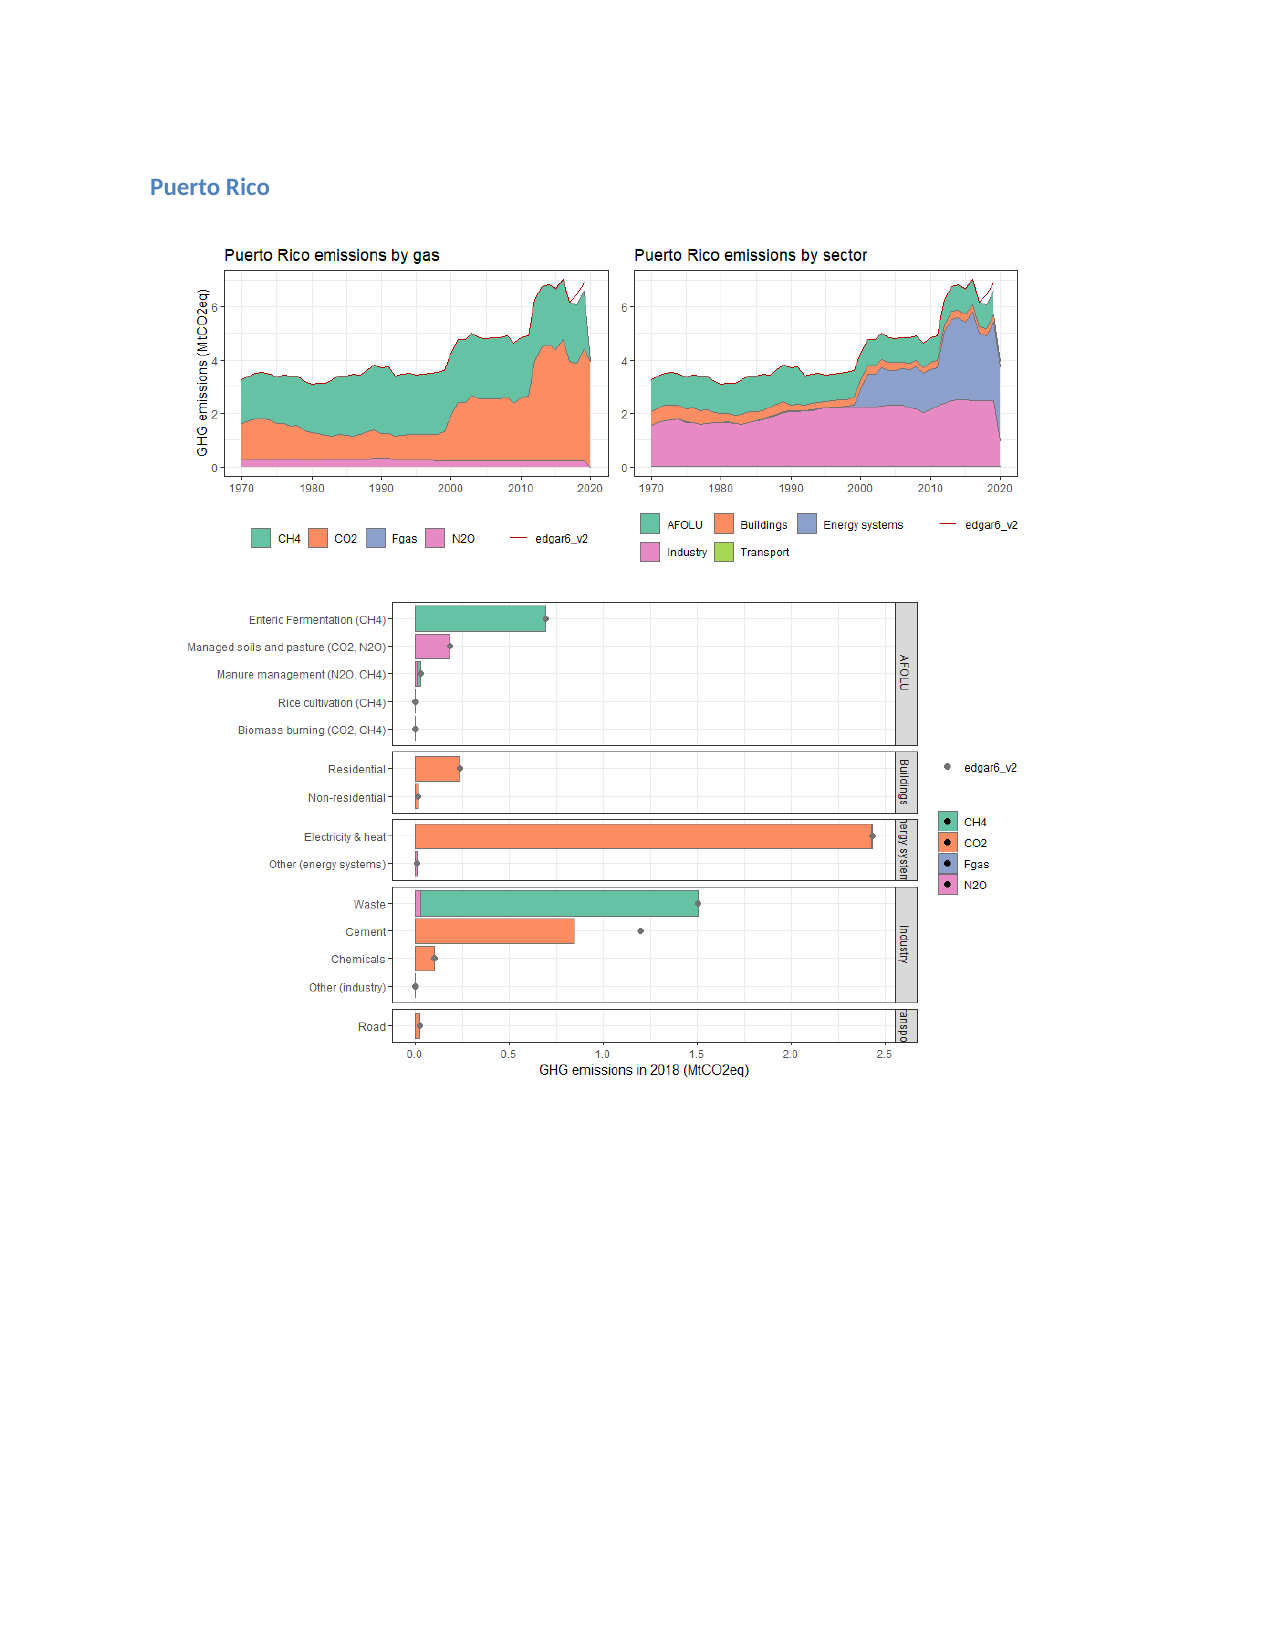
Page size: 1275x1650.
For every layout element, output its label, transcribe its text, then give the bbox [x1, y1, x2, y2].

subtitle Puerto Rico [150, 171, 1125, 201]
picture [168, 220, 1044, 1096]
